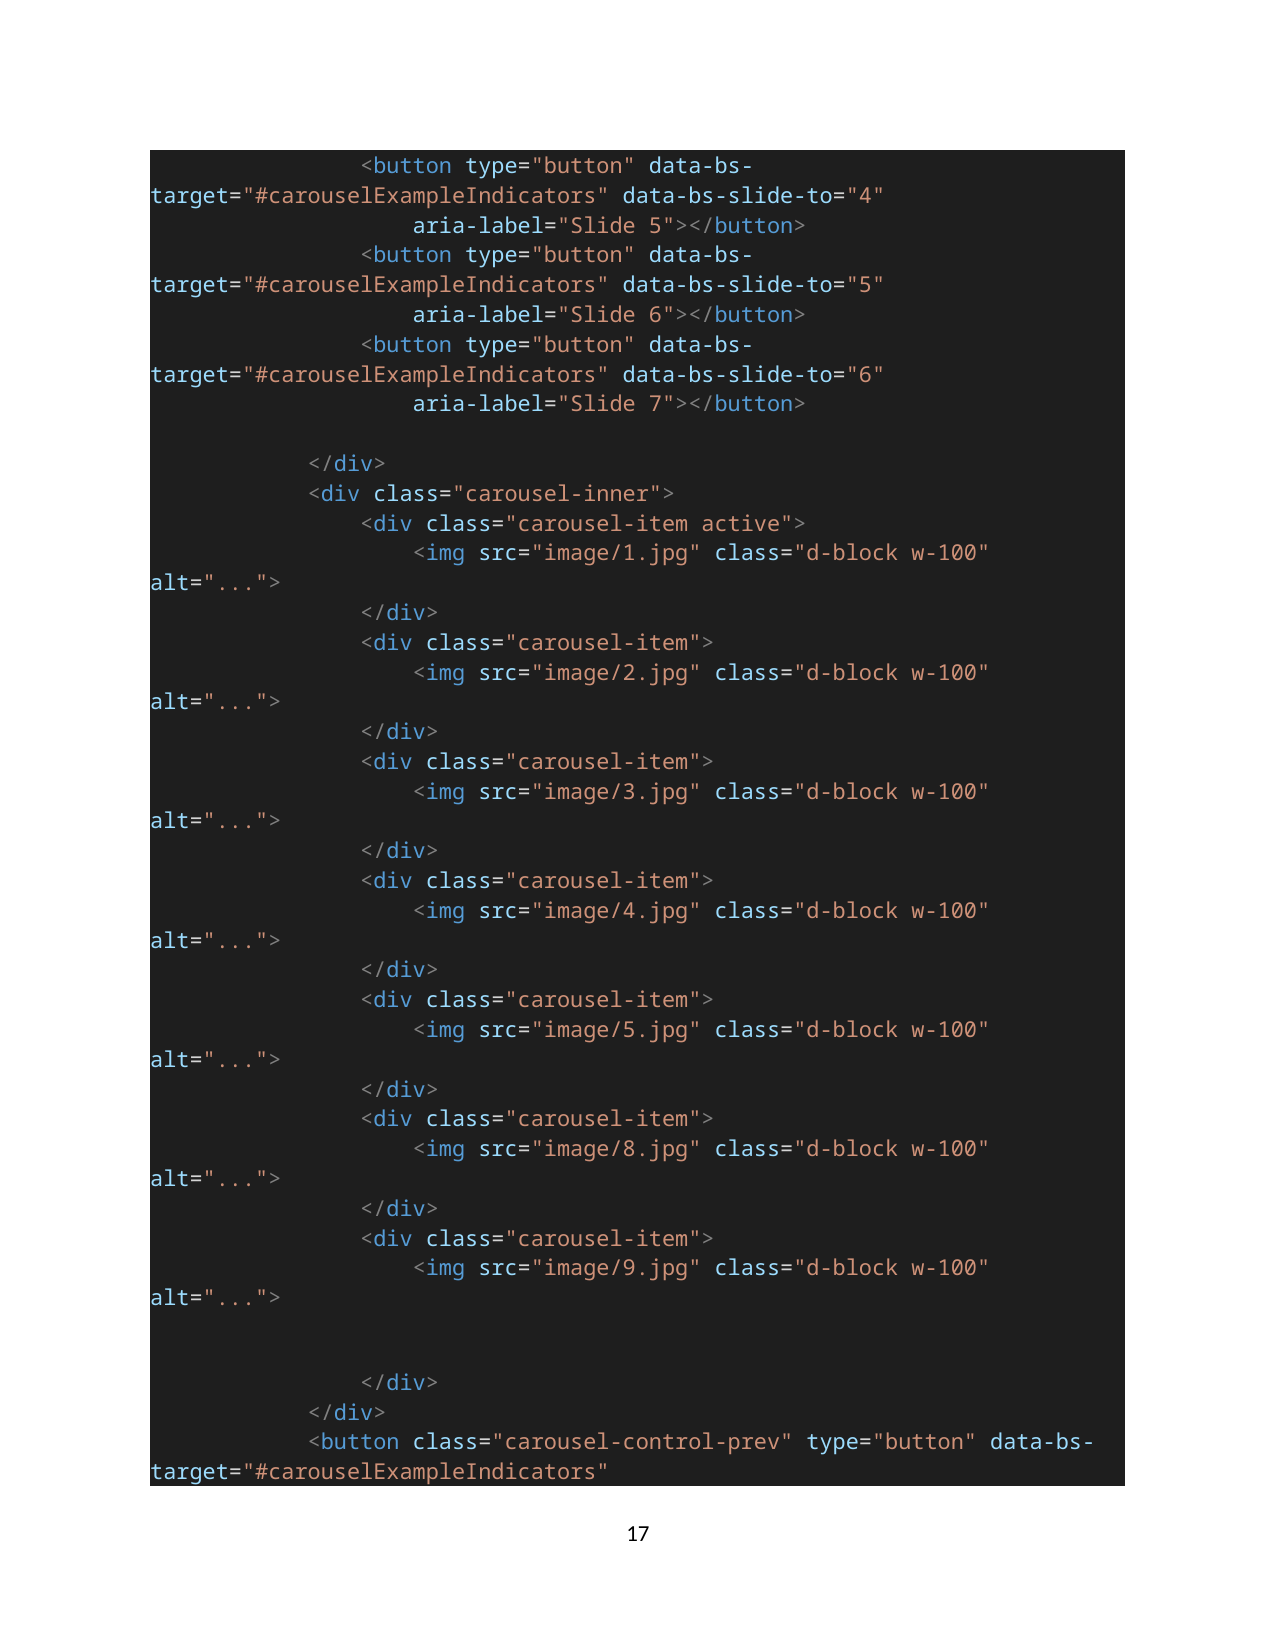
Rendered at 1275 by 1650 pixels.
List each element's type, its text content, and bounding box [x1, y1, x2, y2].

text <img src="image/4.jpg" class="d-block w-100" alt="..."> [150, 895, 1125, 954]
text <div class="carousel-item"> [150, 1222, 1125, 1252]
text <div class="carousel-item active"> [150, 507, 1125, 537]
text <img src="image/9.jpg" class="d-block w-100" alt="..."> [150, 1252, 1125, 1312]
text <button type="button" data-bs-target="#carouselExampleIndicators" data-bs-slide-to="6" [150, 329, 1125, 388]
text <button class="carousel-control-prev" type="button" data-bs-target="#carouselExampleIndicators" [150, 1426, 1125, 1486]
text <img src="image/8.jpg" class="d-block w-100" alt="..."> [150, 1133, 1125, 1193]
text </div> [150, 597, 1125, 627]
text <div class="carousel-item"> [150, 1103, 1125, 1133]
text </div> [150, 835, 1125, 865]
text </div> [150, 716, 1125, 746]
text </div> [150, 1367, 1125, 1396]
text <button type="button" data-bs-target="#carouselExampleIndicators" data-bs-slide-to="5" [150, 239, 1125, 299]
text </div> [150, 954, 1125, 984]
text </div> [150, 448, 1125, 478]
text <img src="image/1.jpg" class="d-block w-100" alt="..."> [150, 537, 1125, 597]
text <img src="image/3.jpg" class="d-block w-100" alt="..."> [150, 776, 1125, 835]
text </div> [150, 1193, 1125, 1222]
text aria-label="Slide 6"></button> [150, 299, 1125, 329]
text <img src="image/2.jpg" class="d-block w-100" alt="..."> [150, 656, 1125, 716]
text <div class="carousel-item"> [150, 746, 1125, 776]
text <img src="image/5.jpg" class="d-block w-100" alt="..."> [150, 1014, 1125, 1073]
text aria-label="Slide 7"></button> [150, 388, 1125, 418]
text <button type="button" data-bs-target="#carouselExampleIndicators" data-bs-slide-to="4" [150, 150, 1125, 209]
text aria-label="Slide 5"></button> [150, 209, 1125, 239]
text <div class="carousel-inner"> [150, 478, 1125, 507]
text <div class="carousel-item"> [150, 627, 1125, 656]
text </div> [150, 1073, 1125, 1103]
text <div class="carousel-item"> [150, 984, 1125, 1014]
text <div class="carousel-item"> [150, 865, 1125, 895]
text </div> [150, 1396, 1125, 1426]
